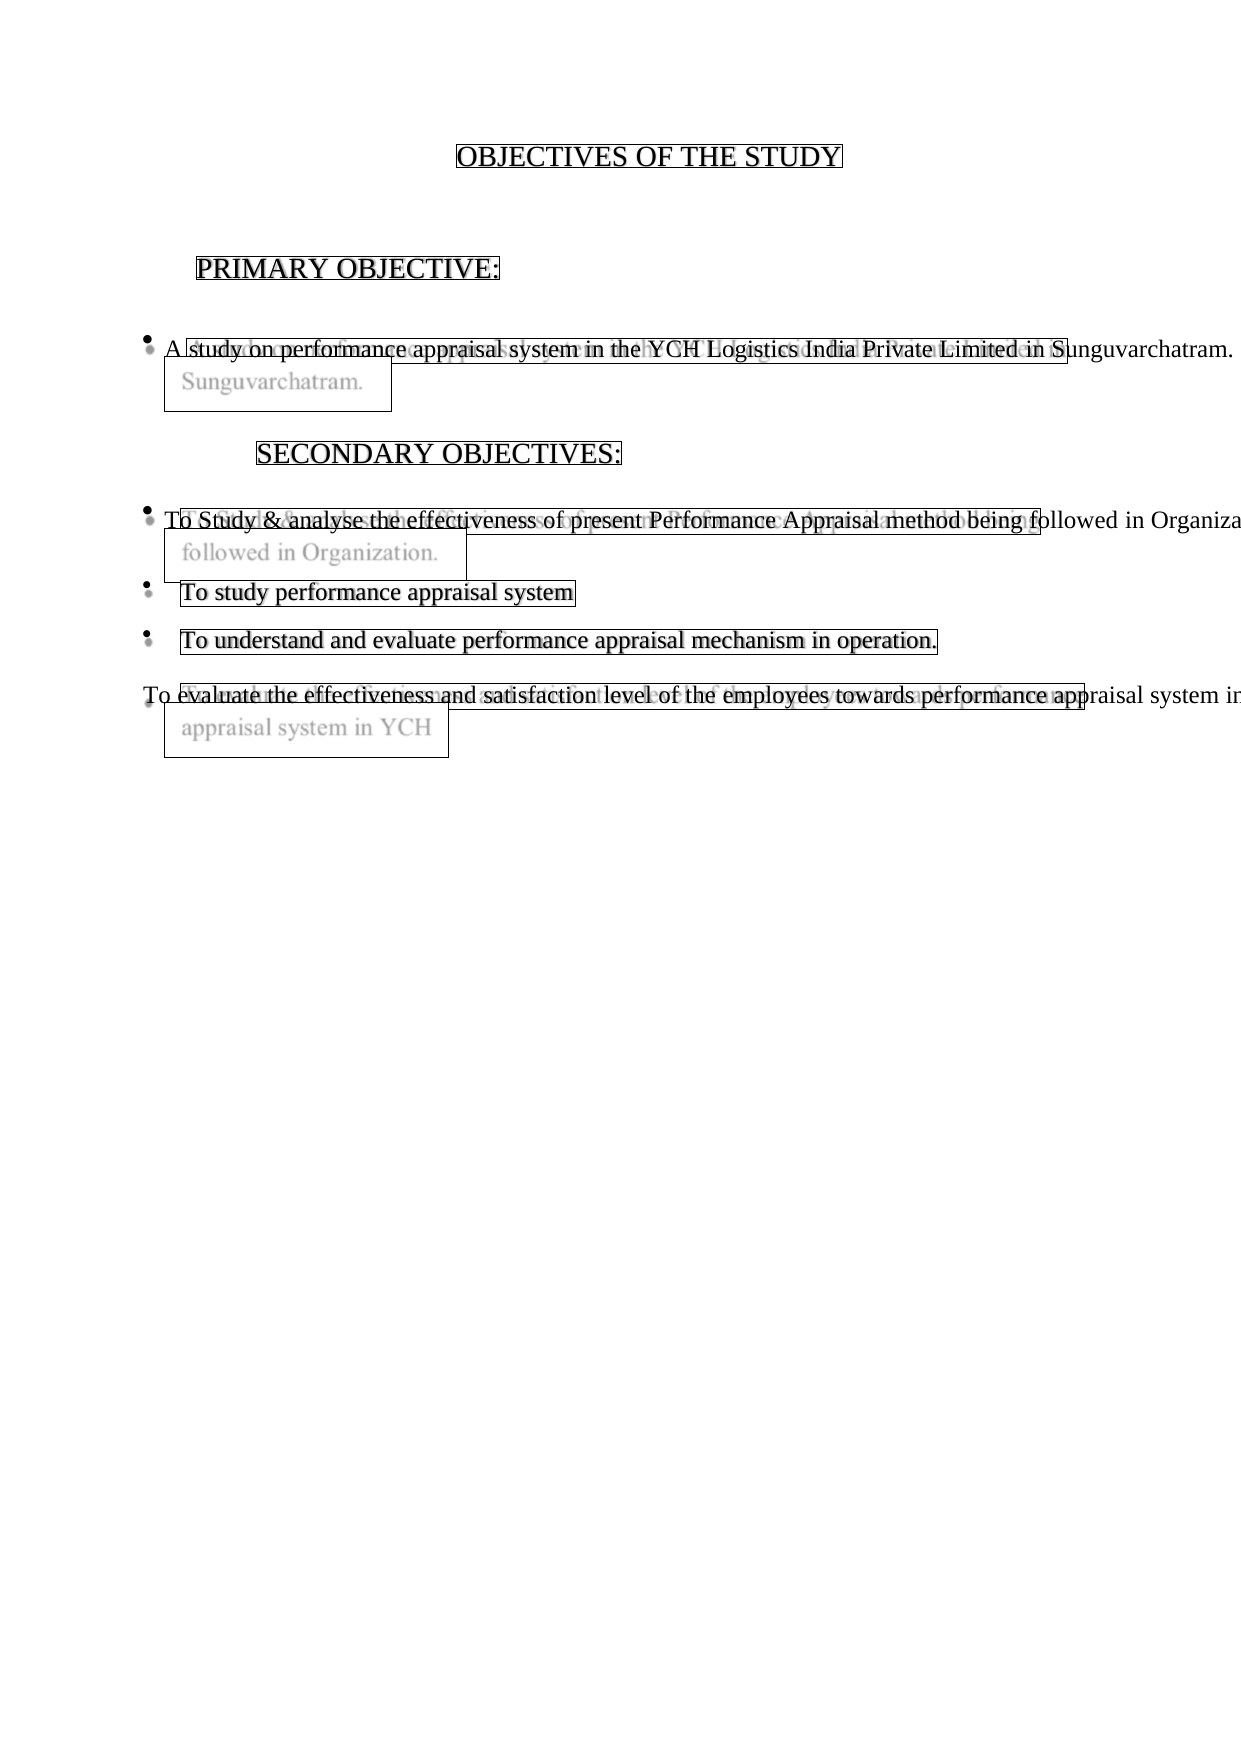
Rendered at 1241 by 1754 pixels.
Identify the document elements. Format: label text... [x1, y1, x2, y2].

picture [388, 354, 1067, 363]
picture [181, 646, 937, 654]
picture [181, 684, 1084, 709]
picture [143, 698, 154, 709]
picture [197, 257, 499, 279]
text  [143, 331, 1142, 354]
picture [165, 357, 391, 411]
text  [143, 627, 1142, 646]
picture [467, 525, 1040, 534]
picture [165, 703, 448, 757]
picture [277, 693, 282, 702]
picture [165, 529, 466, 578]
picture [257, 442, 621, 464]
picture [181, 597, 575, 606]
picture [460, 148, 473, 165]
picture [395, 693, 400, 702]
text  [143, 502, 1142, 525]
picture [457, 145, 842, 167]
picture [202, 260, 208, 269]
text  [143, 578, 1142, 597]
